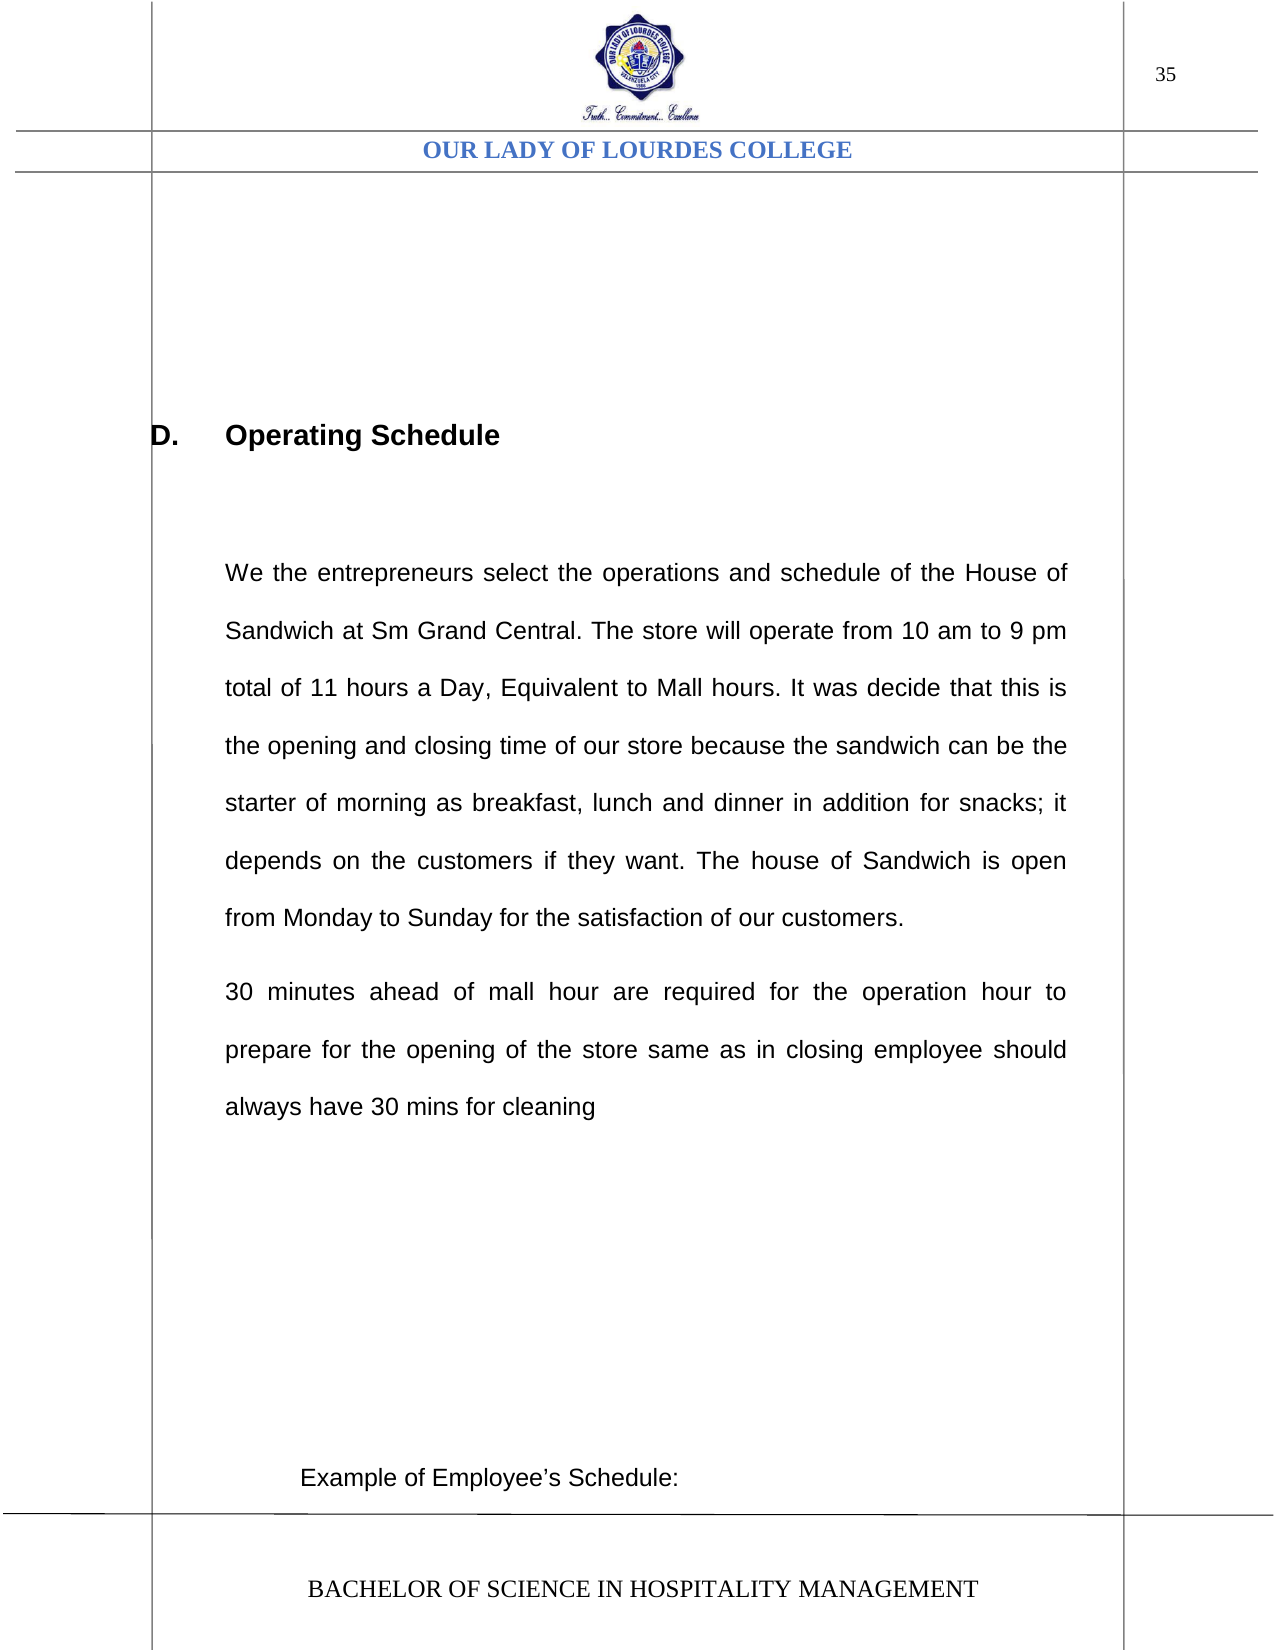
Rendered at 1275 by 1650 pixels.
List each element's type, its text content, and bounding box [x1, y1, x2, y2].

text We the entrepreneurs select the operations and schedule of the House of Sandwich at Sm Grand Central. The store will operate from 10 am to 9 pm total of 11 hours a Day, Equivalent to Mall hours. It was decide that this is the opening and closing time of our store because the sandwich can be the starter of morning as breakfast, lunch and dinner in addition for snacks; it depends on the customers if they want. The house of Sandwich is open from Monday to Sunday for the satisfaction of our customers. [225, 558, 1067, 932]
picture [580, 6, 701, 127]
text 30 minutes ahead of mall hour are required for the operation hour to prepare for the opening of the store same as in closing employee should always have 30 mins for cleaning [225, 977, 1067, 1121]
text Example of Employee’s Schedule: [225, 1463, 1067, 1492]
list Operating Schedule [150, 418, 1125, 451]
